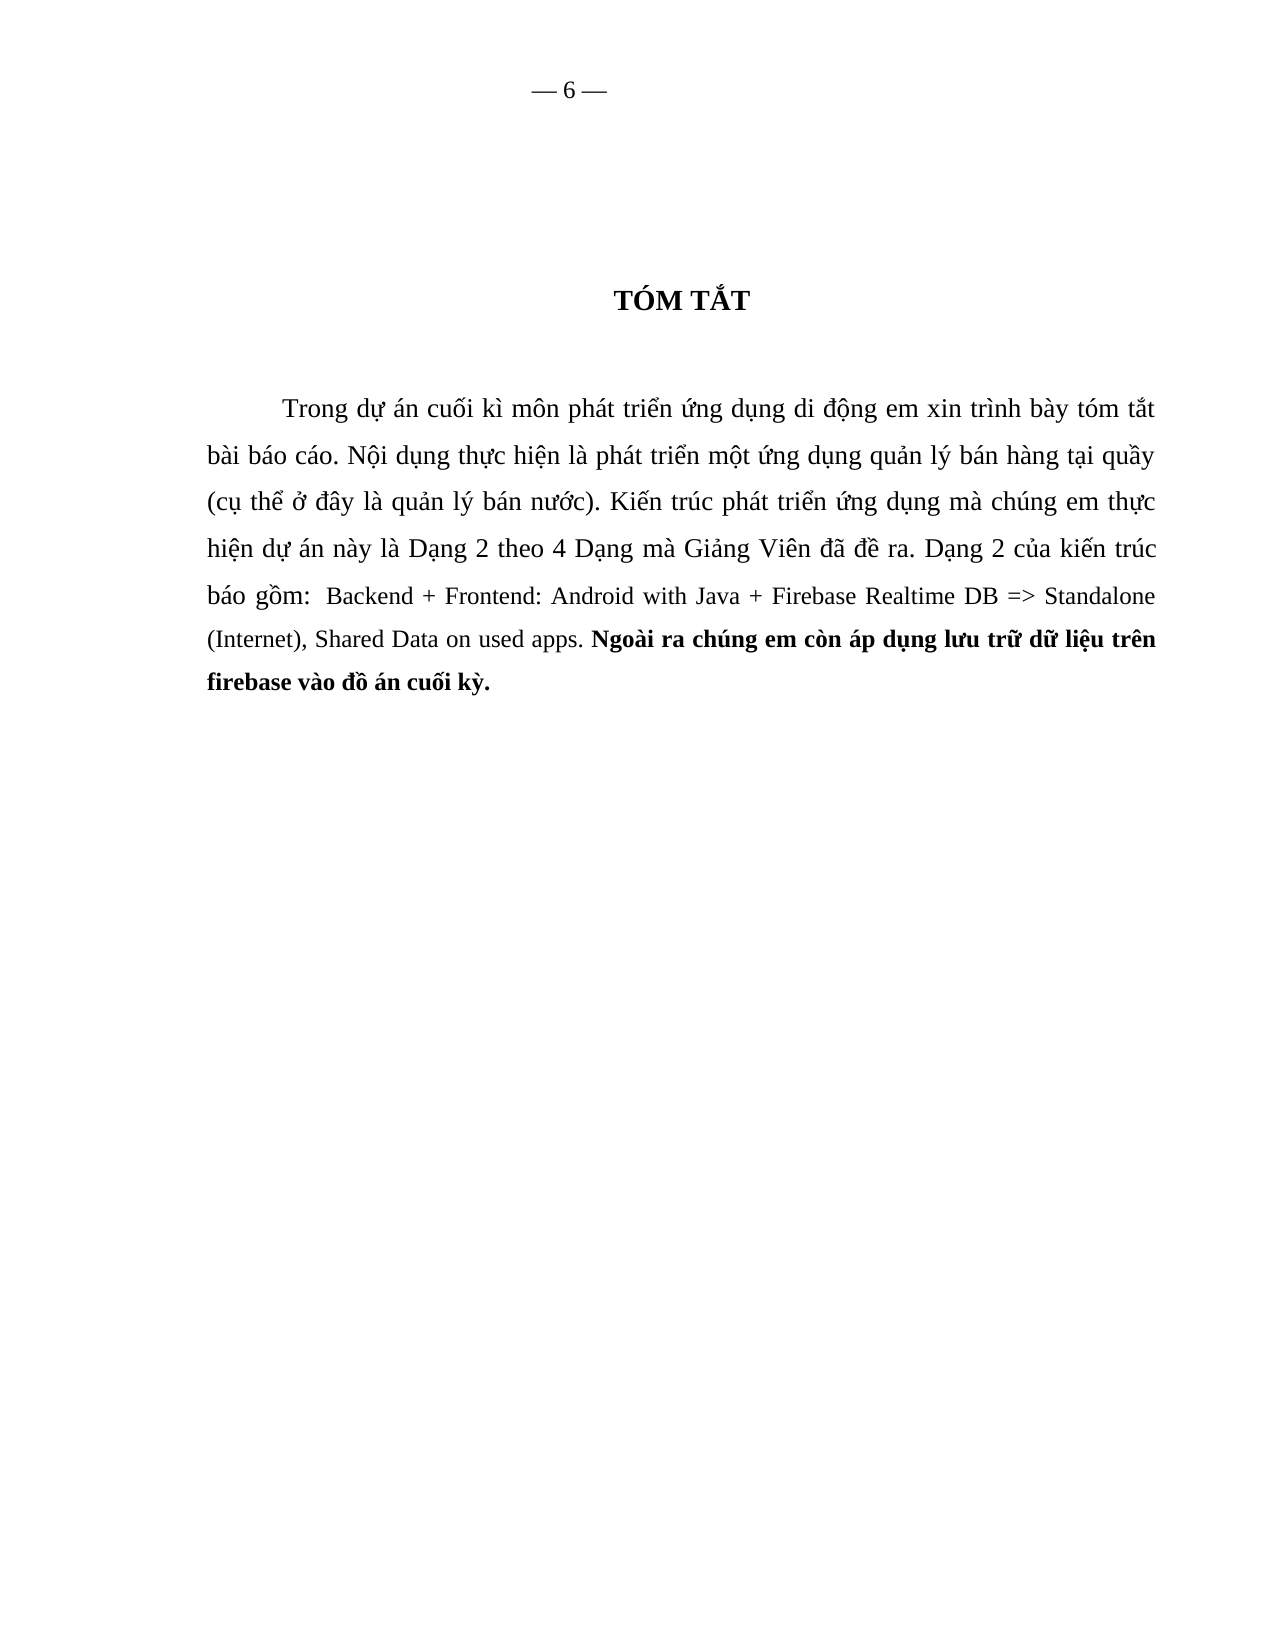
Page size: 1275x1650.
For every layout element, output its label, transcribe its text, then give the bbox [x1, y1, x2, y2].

subtitle TÓM TẮT [207, 283, 1157, 317]
text Trong dự án cuối kì môn phát triển ứng dụng di động em xin trình bày tóm tắt bài báo cáo. Nội dụng thực hiện là phát triển một ứng dụng quản lý bán hàng tại quầy (cụ thể ở đây là quản lý bán nước). Kiến trúc phát triển ứng dụng mà chúng em thực hiện dự án này là Dạng 2 theo 4 Dạng mà Giảng Viên đã đề ra. Dạng 2 của kiến trúc báo gồm: Backend + Frontend: Android with Java + Firebase Realtime DB => Standalone (Internet), Shared Data on used apps. Ngoài ra chúng em còn áp dụng lưu trữ dữ liệu trên firebase vào đồ án cuối kỳ. [207, 392, 1157, 696]
